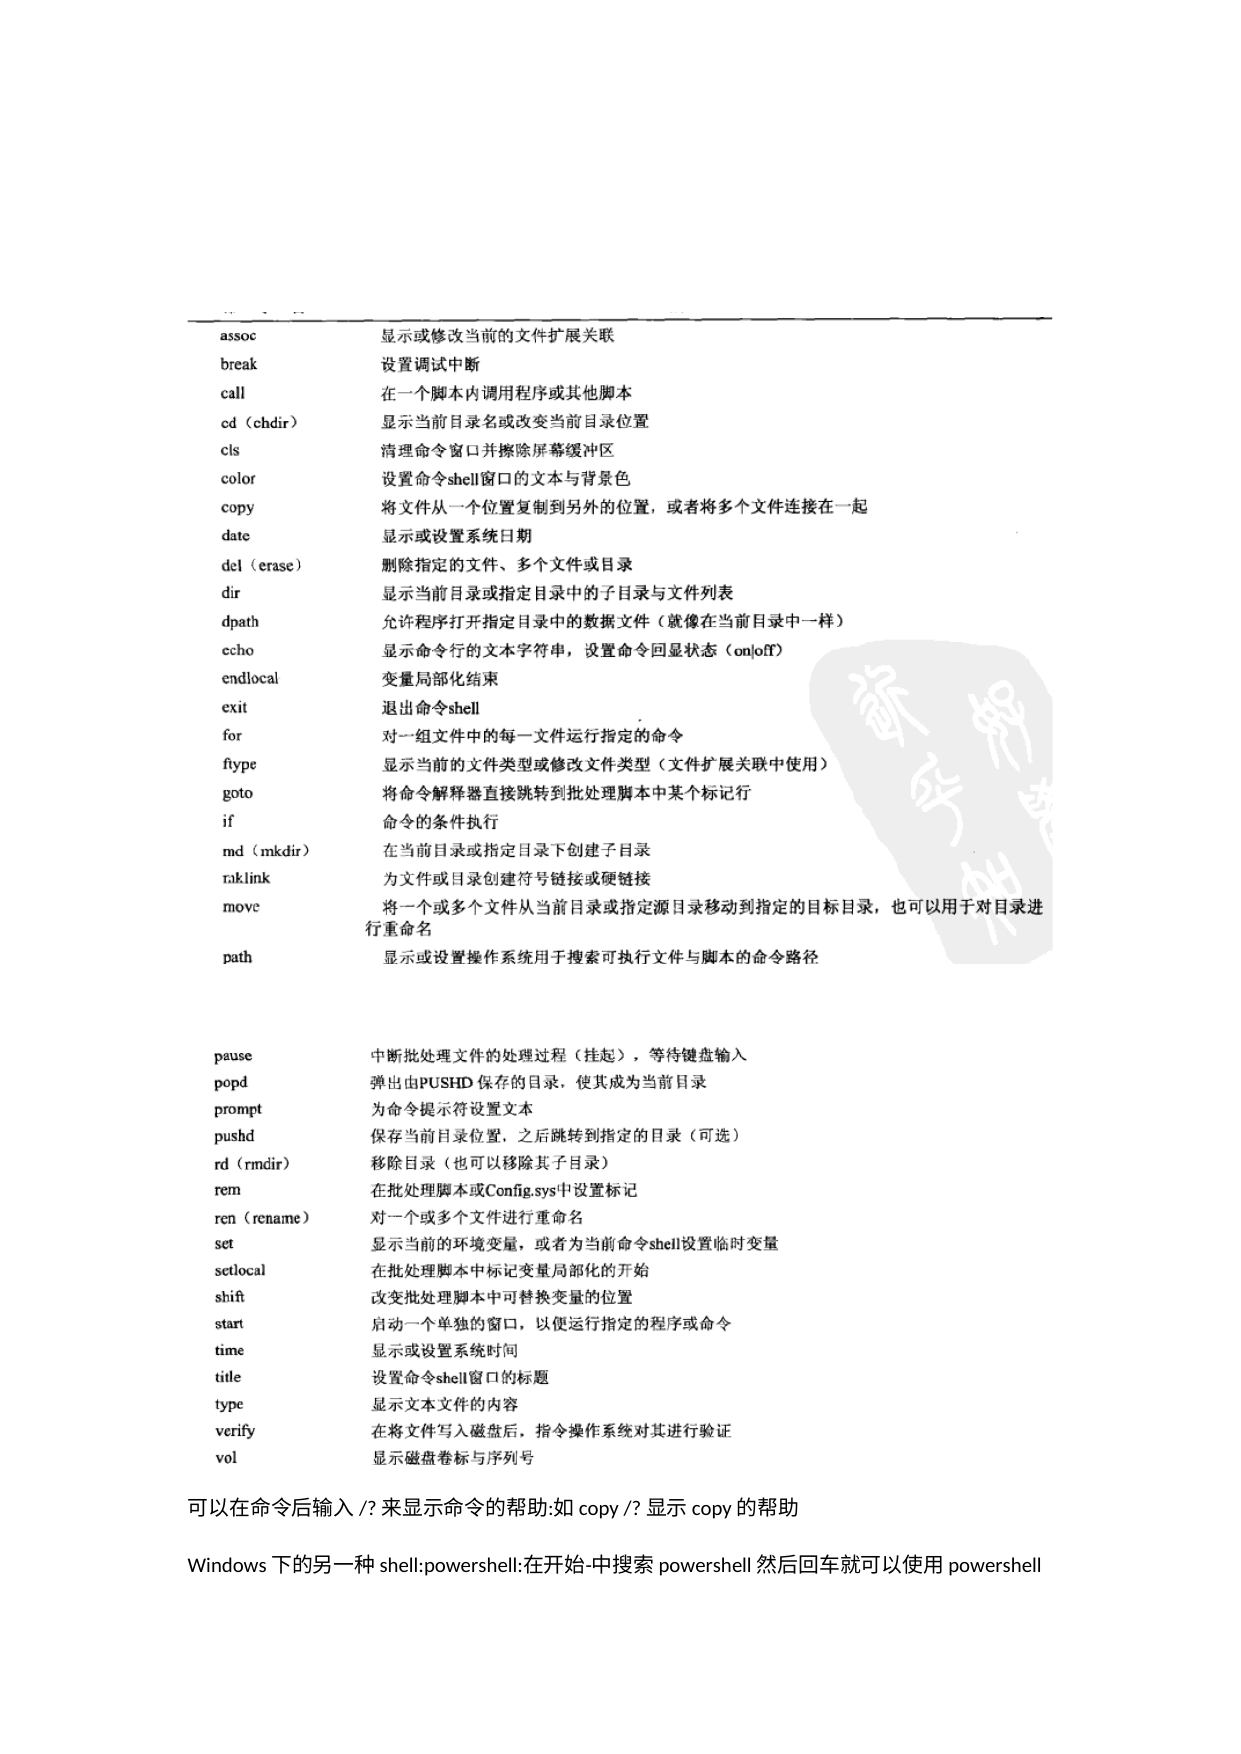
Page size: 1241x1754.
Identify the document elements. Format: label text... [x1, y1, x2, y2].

picture [187, 1043, 1053, 1465]
text 可以在命令后输入 /? 来显示命令的帮助:如copy /? 显示copy 的帮助 [187, 1490, 1053, 1522]
text Windows下的另一种shell:powershell:在开始-中搜索powershell 然后回车就可以使用powershell [187, 1547, 1053, 1580]
picture [187, 312, 1053, 964]
